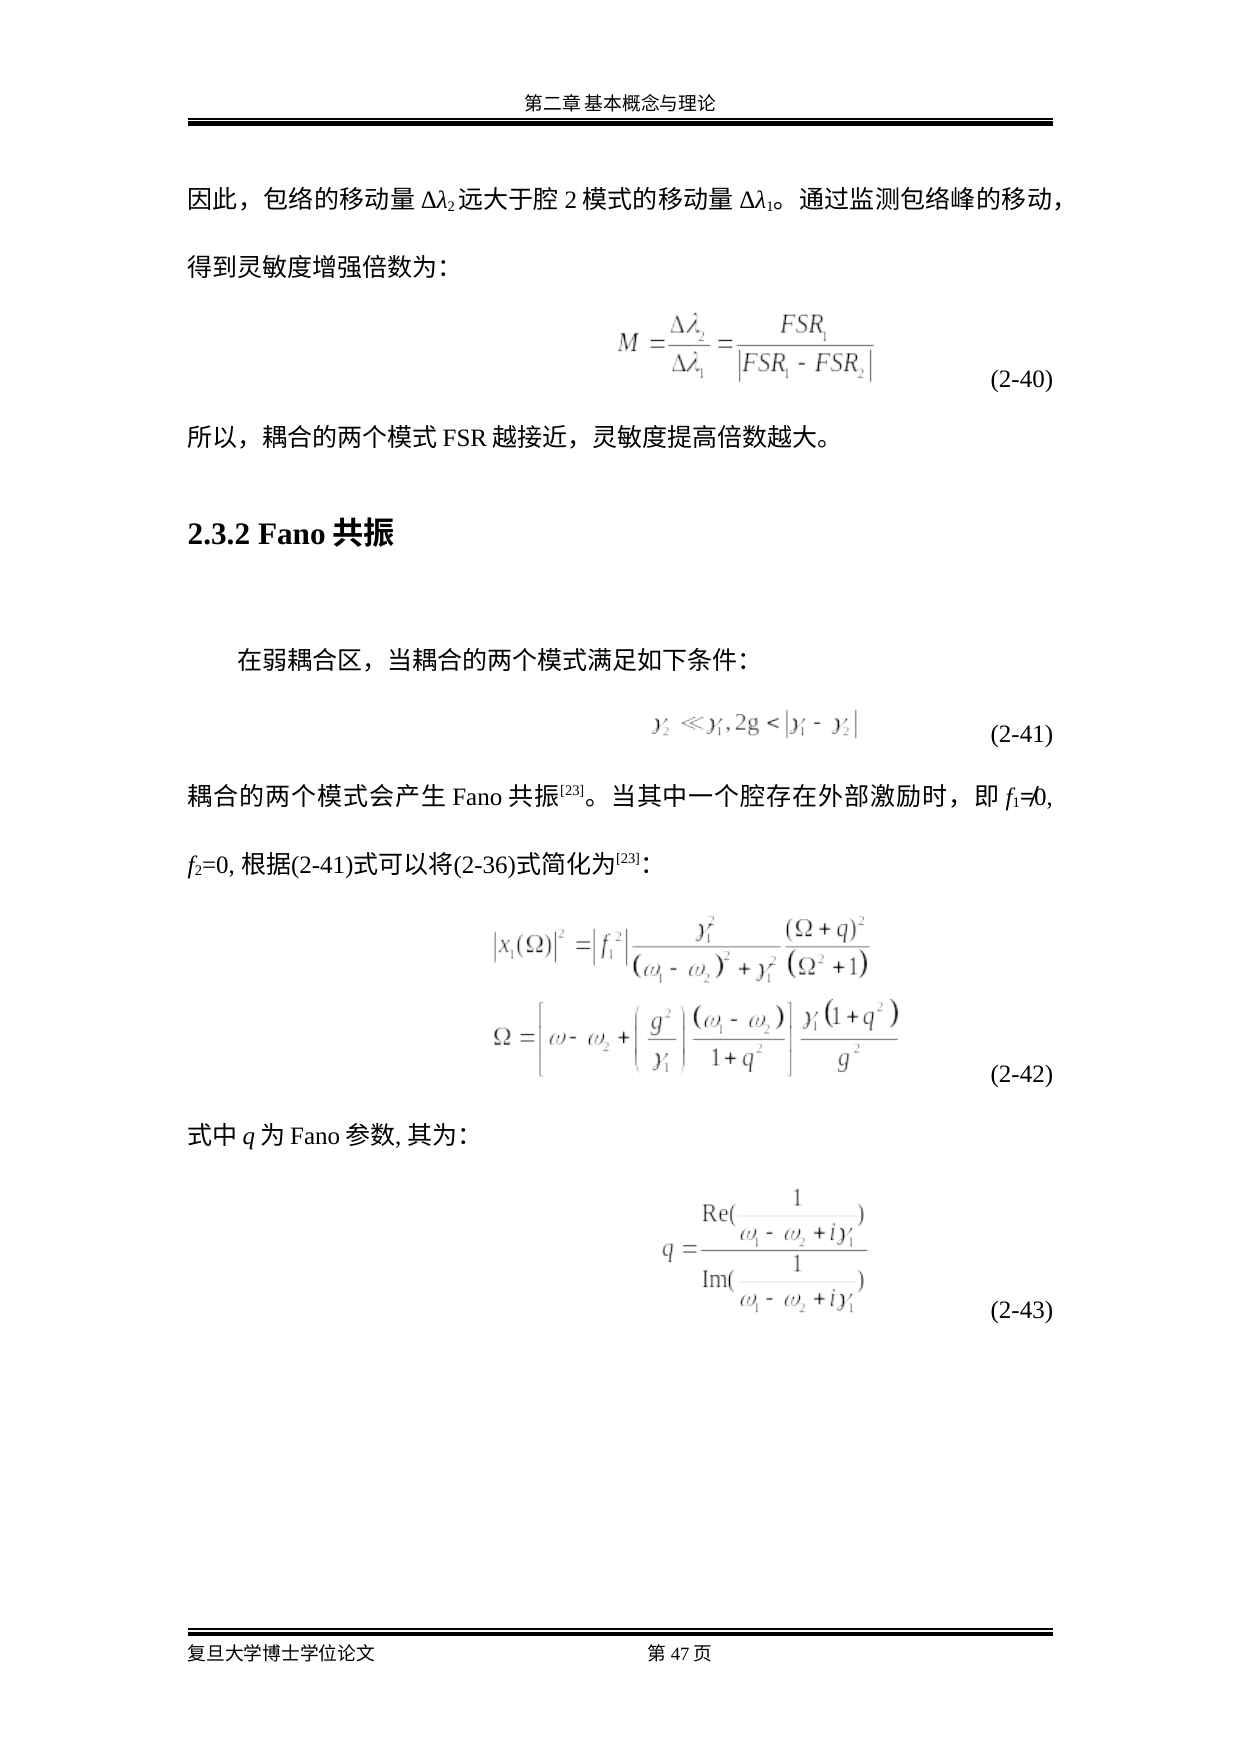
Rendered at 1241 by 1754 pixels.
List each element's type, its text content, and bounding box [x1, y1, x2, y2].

text 因此，包络的移动量Δλ2远大于腔2模式的移动量Δλ1。通过监测包络峰的移动，得到灵敏度增强倍数为： [187, 164, 1053, 300]
text (2-41) [187, 692, 1053, 760]
text (2-43) [187, 1168, 1053, 1338]
text 耦合的两个模式会产生Fano共振[23]。当其中一个腔存在外部激励时，即f1≠0, f2=0, 根据(2-41)式可以将(2-36)式简化为[23]： [187, 760, 1053, 896]
text 在弱耦合区，当耦合的两个模式满足如下条件： [187, 624, 1053, 692]
text 式中q为Fano参数, 其为： [187, 1100, 1053, 1168]
text 所以，耦合的两个模式FSR越接近，灵敏度提高倍数越大。 [187, 402, 1053, 469]
text (2-40) [187, 300, 1053, 402]
subtitle 2.3.2 Fano共振 [187, 497, 1053, 564]
text (2-42) [187, 896, 1053, 1100]
